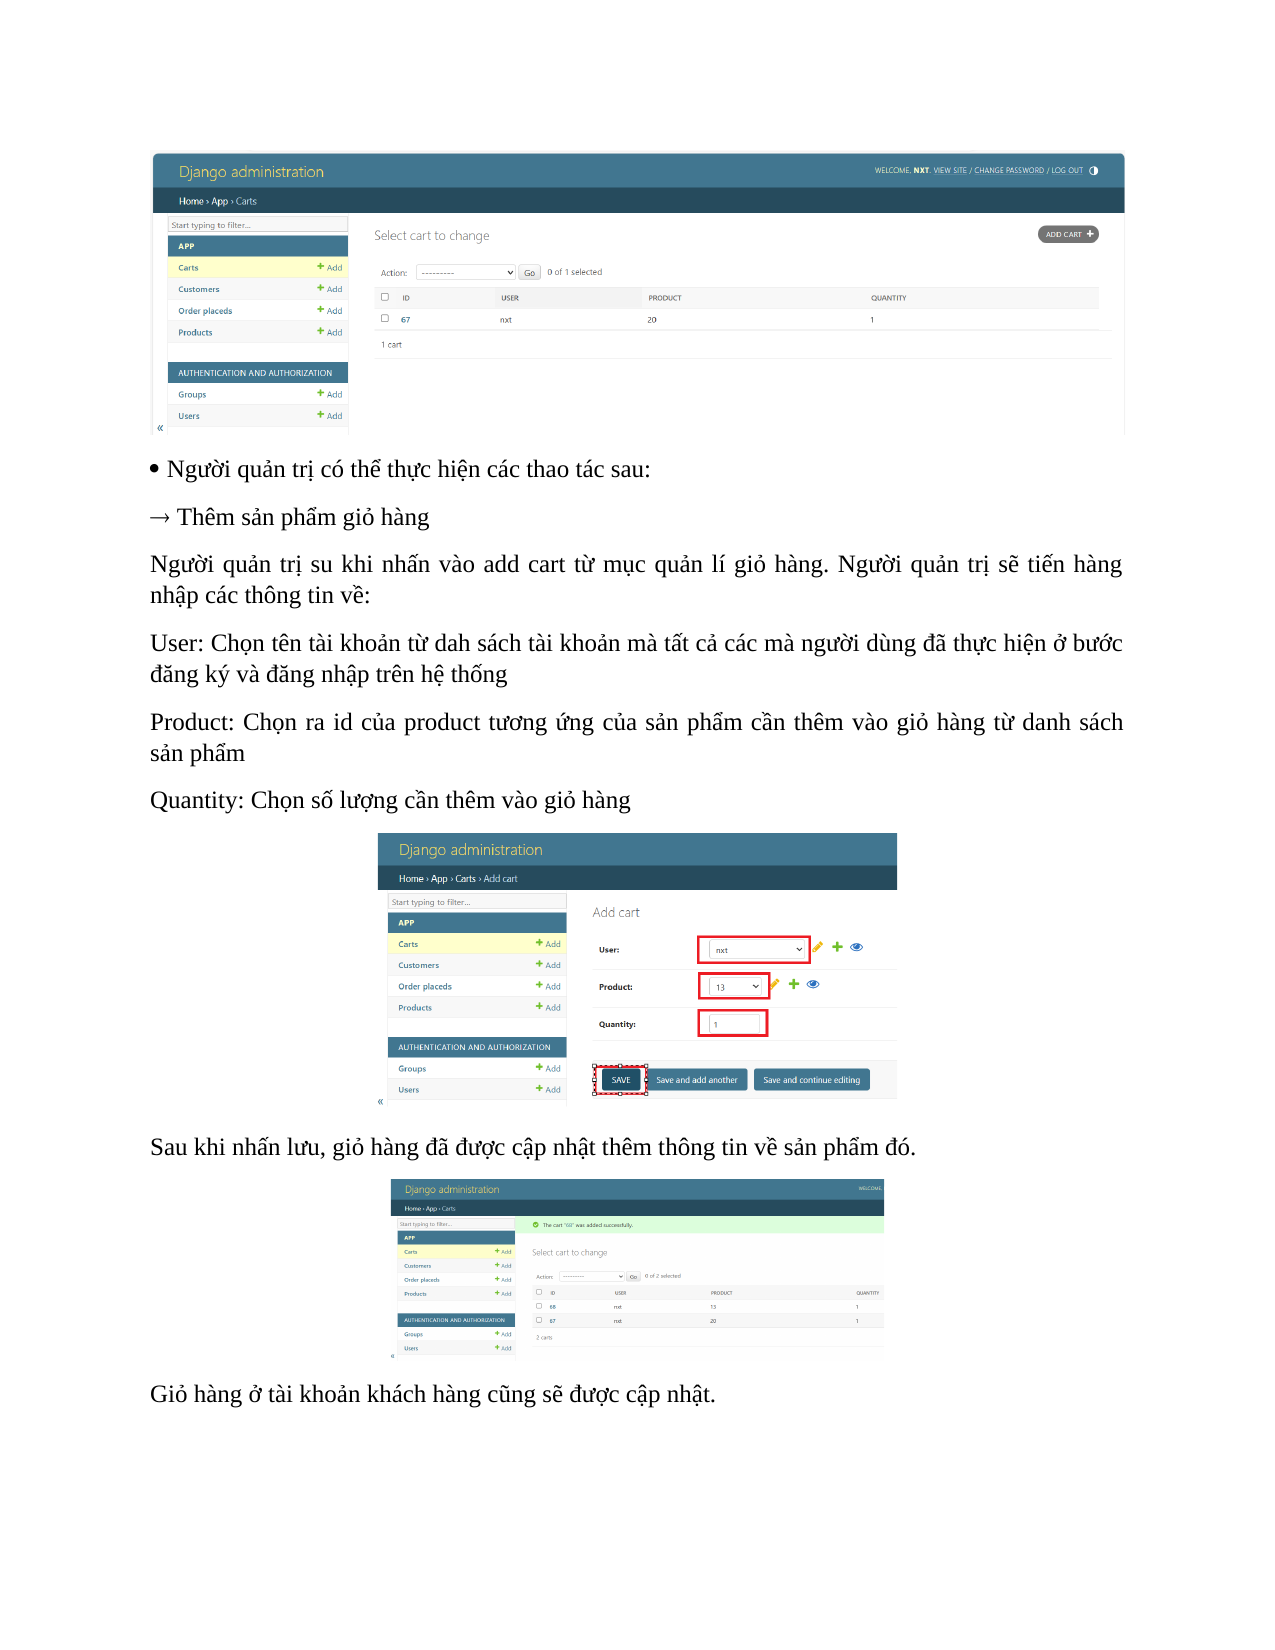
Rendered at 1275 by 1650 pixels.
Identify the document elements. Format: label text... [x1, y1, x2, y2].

text User: Chọn tên tài khoản từ dah sách tài khoản mà tất cả các mà người dùng đã thực hiện ở bước đăng ký và đăng nhập trên hệ thống [150, 628, 1125, 688]
text Quantity: Chọn số lượng cần thêm vào giỏ hàng [150, 786, 1125, 814]
text Product: Chọn ra id của product tương ứng của sản phẩm cần thêm vào giỏ hàng từ danh sách sản phẩm [150, 707, 1125, 767]
text Sau khi nhấn lưu, giỏ hàng đã được cập nhật thêm thông tin về sản phẩm đó. [150, 1132, 1125, 1161]
text Giỏ hàng ở tài khoản khách hàng cũng sẽ được cập nhật. [150, 1379, 1125, 1408]
text Thêm sản phẩm giỏ hàng [150, 502, 1125, 530]
picture [390, 1179, 885, 1361]
picture [150, 150, 1125, 435]
text Người quản trị su khi nhấn vào add cart từ mục quản lí giỏ hàng. Người quản trị sẽ tiến hàng nhập các thông tin về: [150, 549, 1125, 609]
picture [377, 833, 898, 1113]
text Người quản trị có thể thực hiện các thao tác sau: [150, 454, 1125, 483]
